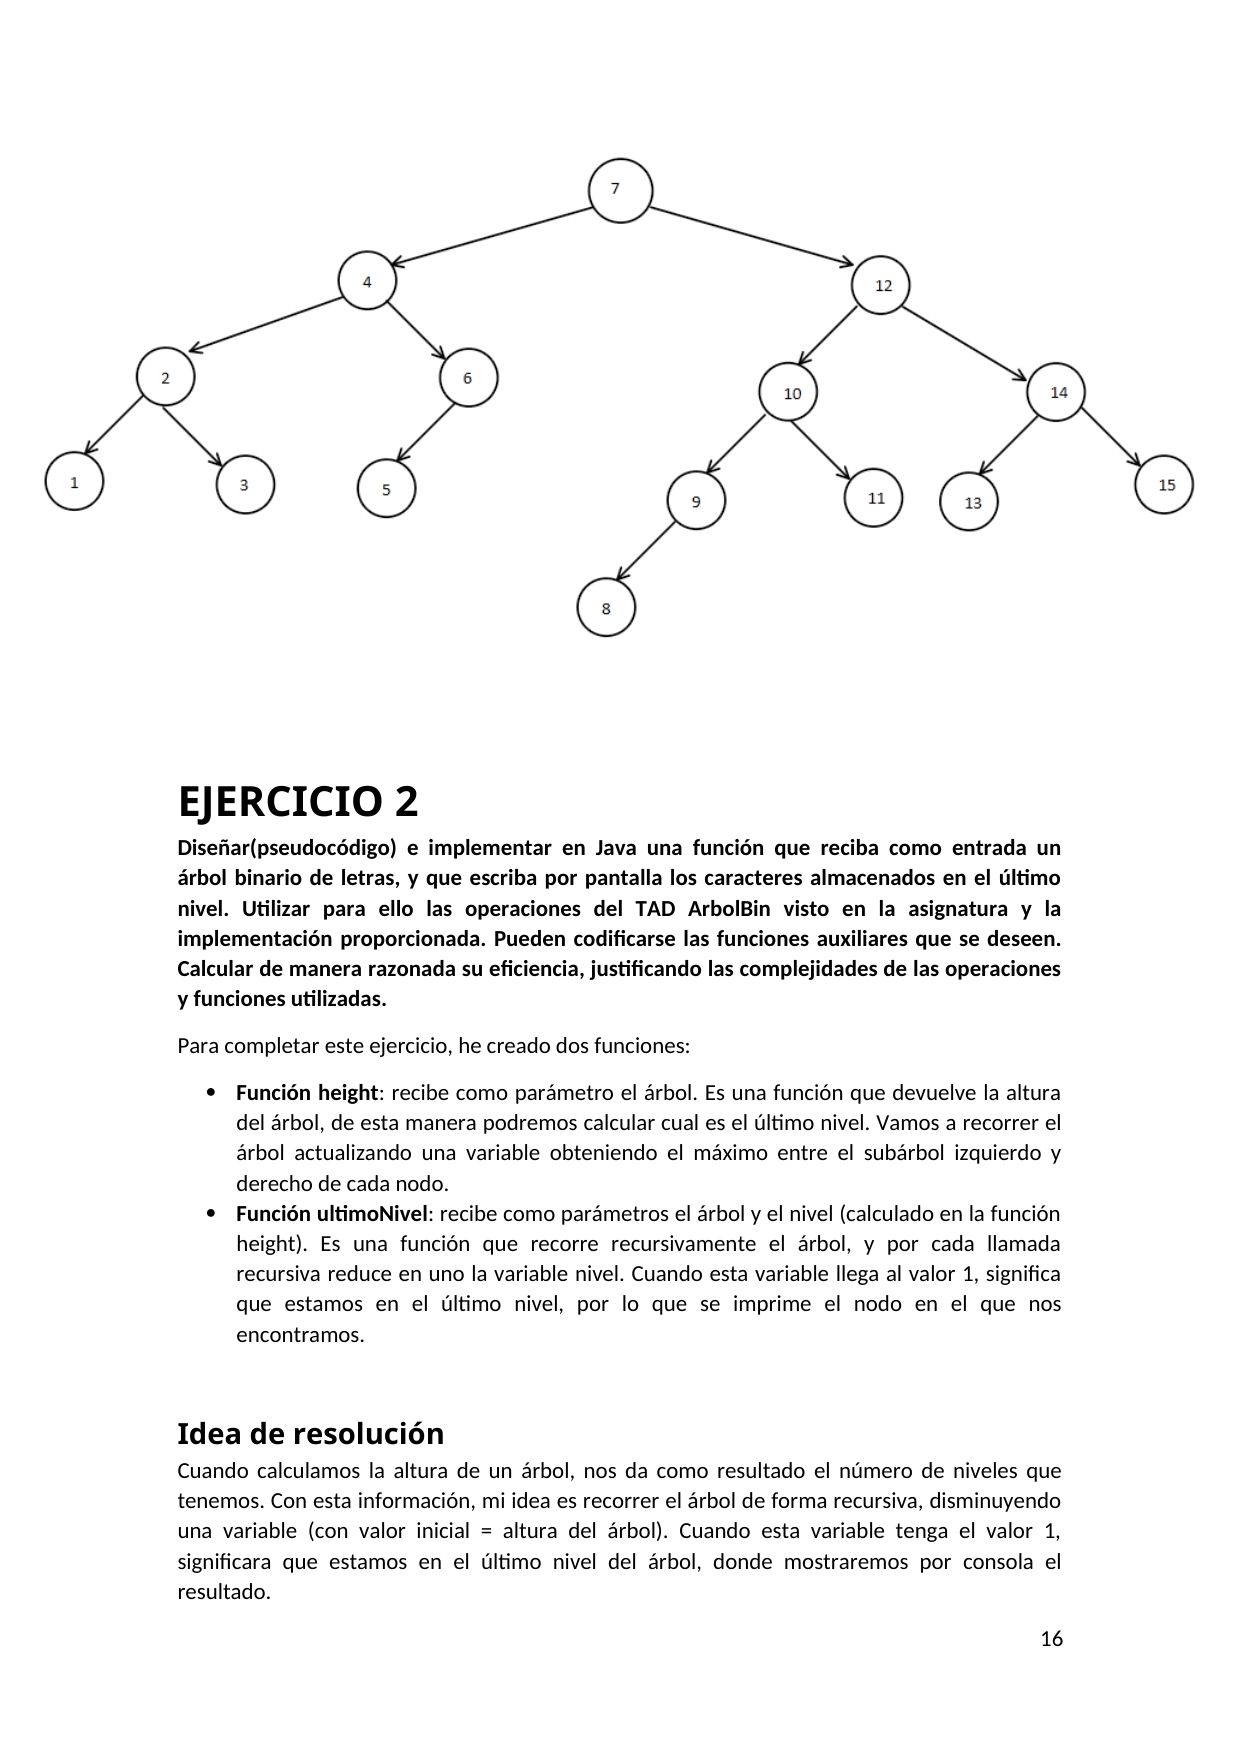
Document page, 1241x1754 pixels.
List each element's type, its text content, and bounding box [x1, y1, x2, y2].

text Diseñar(pseudocódigo) e implementar en Java una función que reciba como entrada un árbol binario de letras, y que escriba por pantalla los caracteres almacenados en el último nivel. Utilizar para ello las operaciones del TAD ArbolBin visto en la asignatura y la implementación proporcionada. Pueden codificarse las funciones auxiliares que se deseen. Calcular de manera razonada su eficiencia, justificando las complejidades de las operaciones y funciones utilizadas. [177, 833, 1063, 1012]
text Cuando calculamos la altura de un árbol, nos da como resultado el número de niveles que tenemos. Con esta información, mi idea es recorrer el árbol de forma recursiva, disminuyendo una variable (con valor inicial = altura del árbol). Cuando esta variable tenga el valor 1, significara que estamos en el último nivel del árbol, donde mostraremos por consola el resultado. [177, 1456, 1063, 1605]
text Para completar este ejercicio, he creado dos funciones: [177, 1031, 1063, 1059]
subtitle EJERCICIO 2 [177, 772, 1063, 829]
list Función height: recibe como parámetro el árbol. Es una función que devuelve la altura del árbol, de esta manera podremos calcular cual es el último nivel. Vamos a recorrer el árbol actualizando una variable obteniendo el máximo entre el subárbol izquierdo y derecho de cada nodo. [207, 1078, 1063, 1197]
picture [29, 147, 1204, 652]
subtitle Idea de resolución [177, 1413, 1063, 1453]
list Función ultimoNivel: recibe como parámetros el árbol y el nivel (calculado en la función height). Es una función que recorre recursivamente el árbol, y por cada llamada recursiva reduce en uno la variable nivel. Cuando esta variable llega al valor 1, significa que estamos en el último nivel, por lo que se imprime el nodo en el que nos encontramos. [207, 1199, 1063, 1348]
